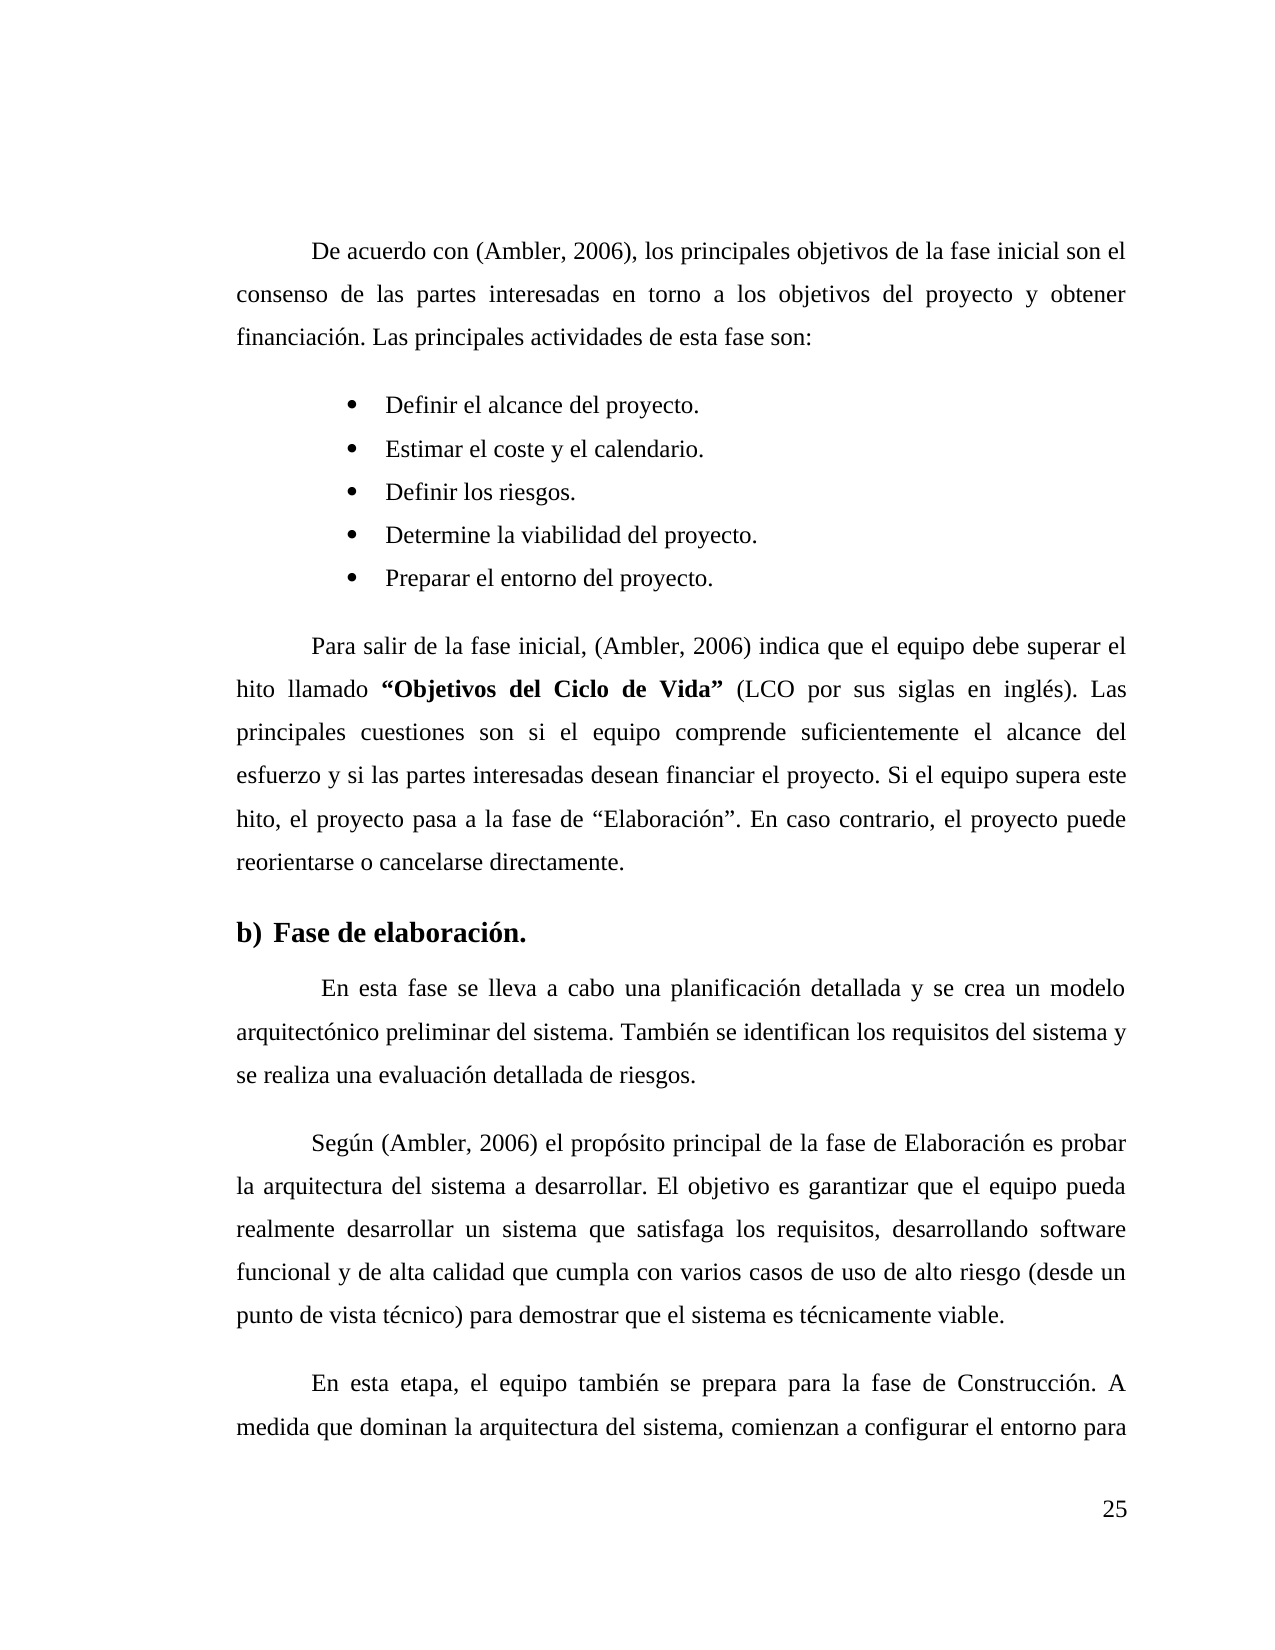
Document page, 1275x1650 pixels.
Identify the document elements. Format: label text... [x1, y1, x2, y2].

text Según (Ambler, 2006) el propósito principal de la fase de Elaboración es probar la arquitectura del sistema a desarrollar. El objetivo es garantizar que el equipo pueda realmente desarrollar un sistema que satisfaga los requisitos, desarrollando software funcional y de alta calidad que cumpla con varios casos de uso de alto riesgo (desde un punto de vista técnico) para demostrar que el sistema es técnicamente viable. [236, 1128, 1127, 1329]
text En esta fase se lleva a cabo una planificación detallada y se crea un modelo arquitectónico preliminar del sistema. También se identifican los requisitos del sistema y se realiza una evaluación detallada de riesgos. [236, 973, 1127, 1088]
list Estimar el coste y el calendario. [348, 434, 1127, 462]
list Preparar el entorno del proyecto. [348, 563, 1127, 592]
list Definir el alcance del proyecto. [348, 391, 1127, 419]
text De acuerdo con (Ambler, 2006), los principales objetivos de la fase inicial son el consenso de las partes interesadas en torno a los objetivos del proyecto y obtener financiación. Las principales actividades de esta fase son: [236, 236, 1127, 351]
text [236, 1368, 1127, 1440]
list Determine la viabilidad del proyecto. [348, 520, 1127, 549]
list Definir los riesgos. [348, 477, 1127, 506]
text Para salir de la fase inicial, (Ambler, 2006) indica que el equipo debe superar el hito llamado “Objetivos del Ciclo de Vida” (LCO por sus siglas en inglés). Las principales cuestiones son si el equipo comprende suficientemente el alcance del esfuerzo y si las partes interesadas desean financiar el proyecto. Si el equipo supera este hito, el proyecto pasa a la fase de “Elaboración”. En caso contrario, el proyecto puede reorientarse o cancelarse directamente. [236, 631, 1127, 876]
subtitle Fase de elaboración. [236, 915, 1127, 948]
